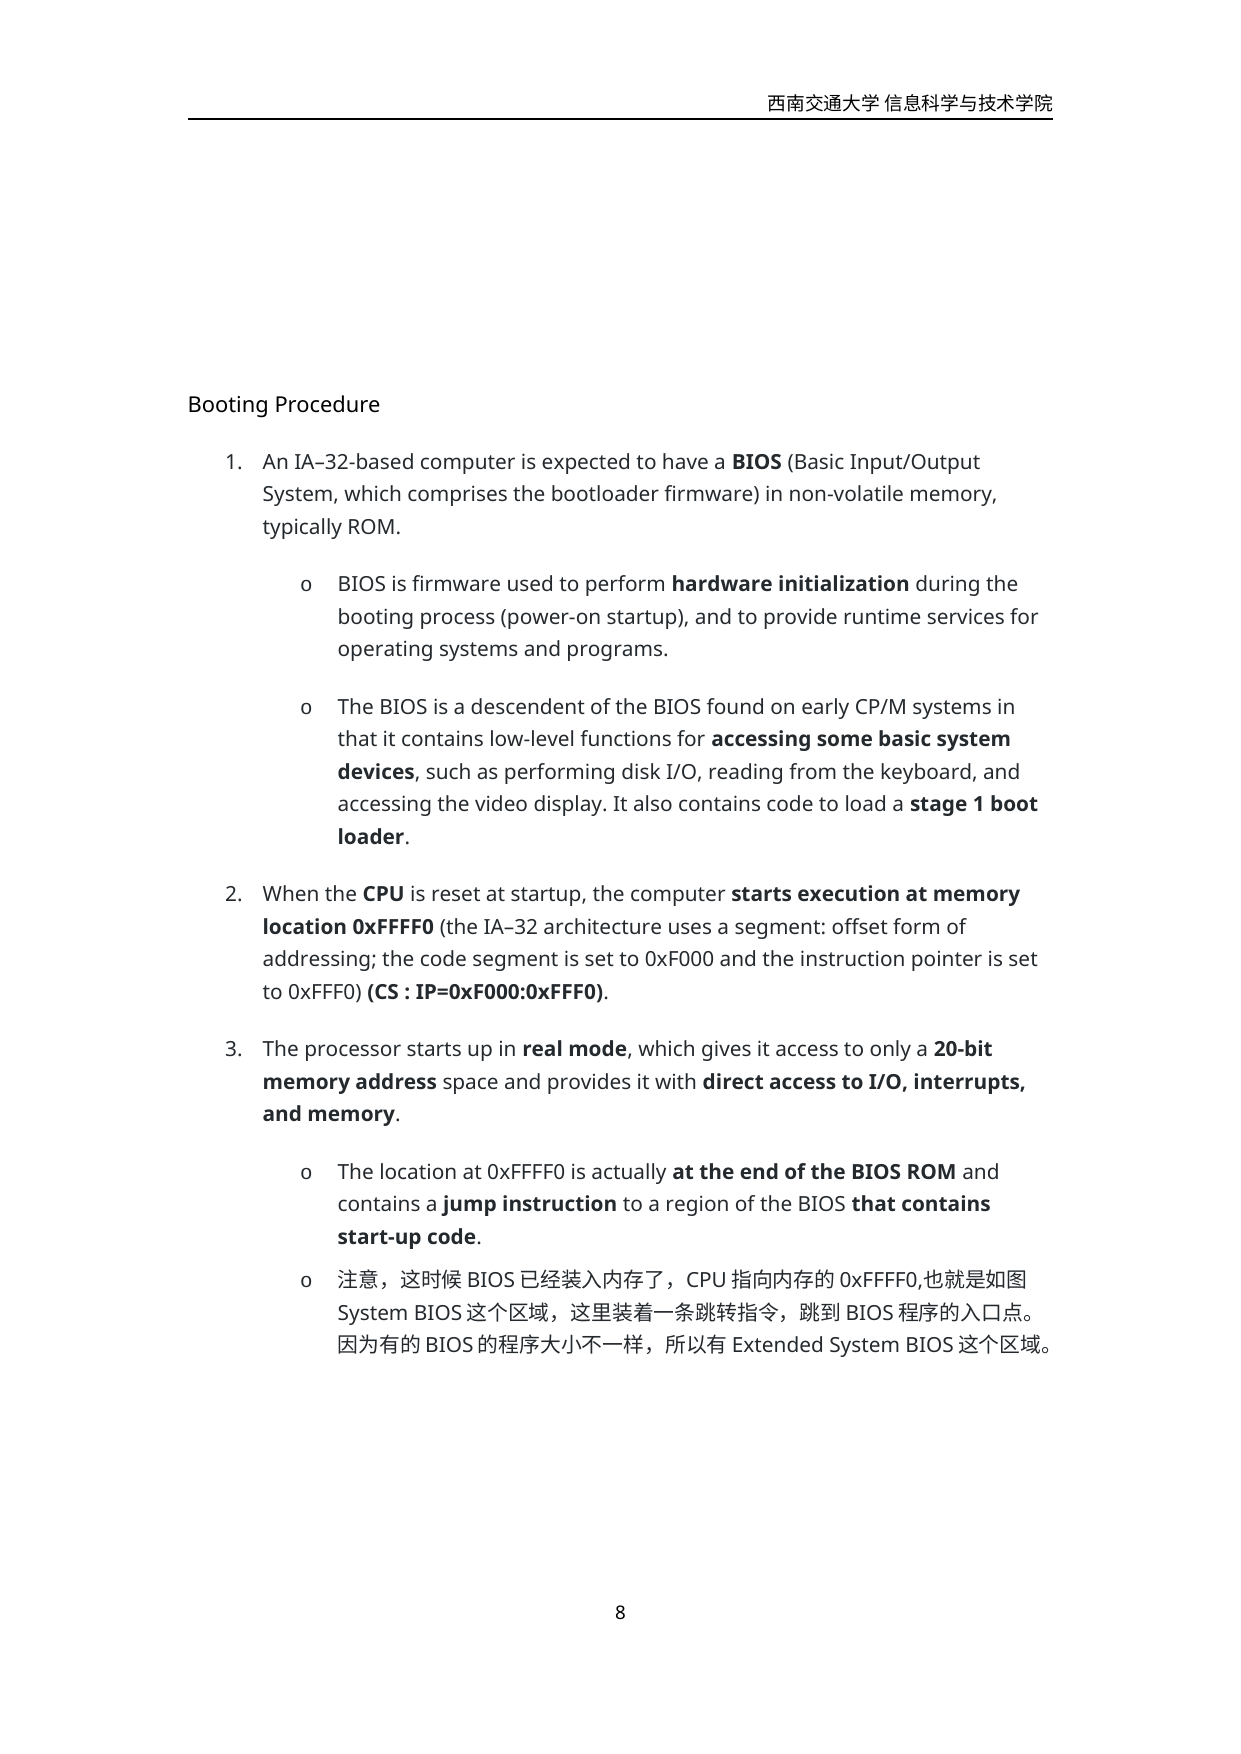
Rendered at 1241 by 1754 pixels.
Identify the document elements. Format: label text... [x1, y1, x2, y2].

list The location at 0xFFFF0 is actually at the end of the BIOS ROM and contains a jump instruction to a region of the BIOS that contains start-up code. [300, 1155, 1053, 1252]
list The processor starts up in real mode, which gives it access to only a 20-bit memory address space and provides it with direct access to I/O, interrupts, and memory. [225, 1032, 1053, 1130]
list An IA–32-based computer is expected to have a BIOS (Basic Input/Output System, which comprises the bootloader firmware) in non-volatile memory, typically ROM. [225, 445, 1053, 542]
list The BIOS is a descendent of the BIOS found on early CP/M systems in that it contains low-level functions for accessing some basic system devices, such as performing disk I/O, reading from the keyboard, and accessing the video display. It also contains code to load a stage 1 boot loader. [300, 690, 1053, 852]
list When the CPU is reset at startup, the computer starts execution at memory location 0xFFFF0 (the IA–32 architecture uses a segment: offset form of addressing; the code segment is set to 0xF000 and the instruction pointer is set to 0xFFF0) (CS : IP=0xF000:0xFFF0). [225, 877, 1053, 1007]
text Booting Procedure [187, 387, 1053, 420]
list 注意，这时候BIOS已经装入内存了，CPU指向内存的0xFFFF0,也就是如图System BIOS这个区域，这里装着一条跳转指令，跳到BIOS程序的入口点。因为有的BIOS的程序大小不一样，所以有Extended System BIOS这个区域。 [300, 1263, 1053, 1360]
list BIOS is firmware used to perform hardware initialization during the booting process (power-on startup), and to provide runtime services for operating systems and programs. [300, 567, 1053, 665]
